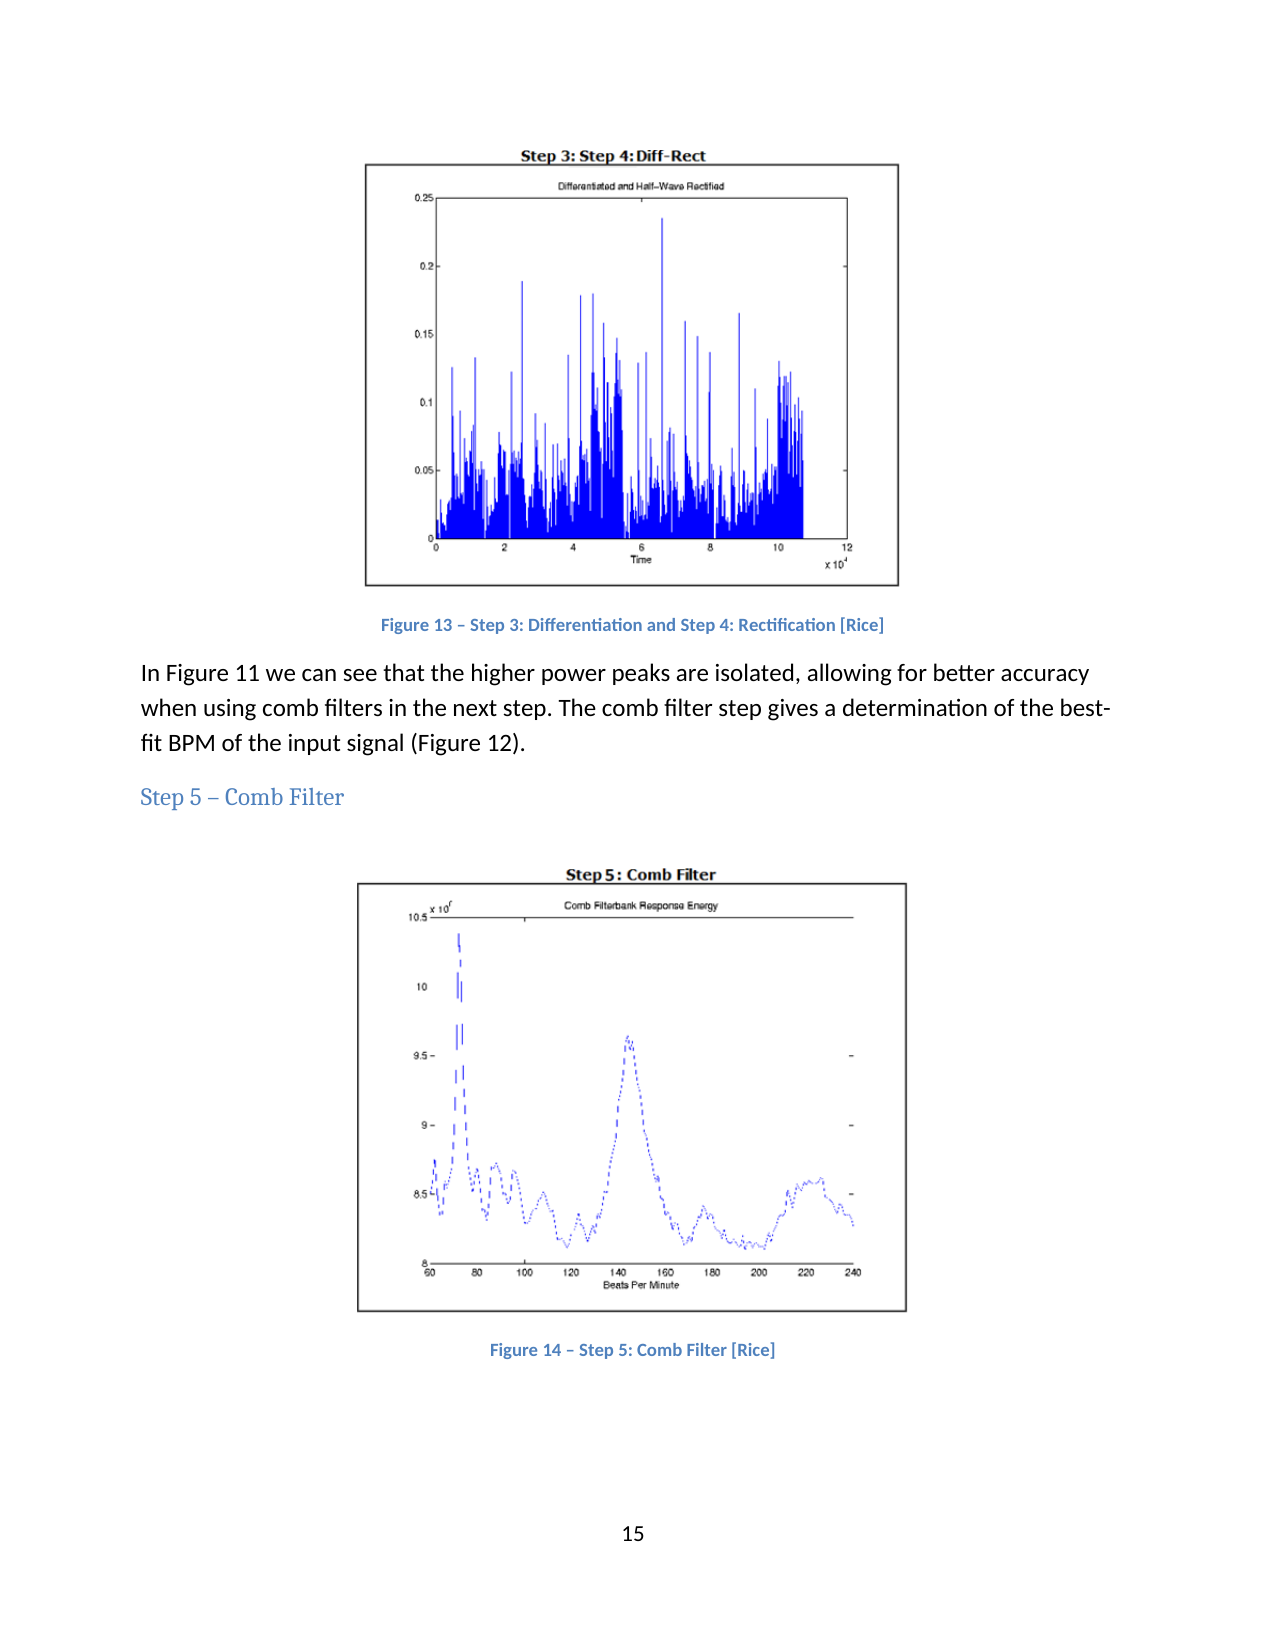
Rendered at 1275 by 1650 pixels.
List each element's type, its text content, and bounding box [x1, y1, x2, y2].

picture [363, 150, 902, 589]
picture [357, 868, 909, 1314]
subtitle Step 5 – Comb Filter [141, 783, 1125, 812]
text In Figure 11 we can see that the higher power peaks are isolated, allowing for better accuracy when using comb filters in the next step. The comb filter step gives a determination of the best-fit BPM of the input signal (Figure 12). [141, 657, 1125, 757]
text Figure 14 – Step 5: Comb Filter [Rice] [141, 1339, 1125, 1362]
text Figure 13 – Step 3: Differentiation and Step 4: Rectification [Rice] [141, 613, 1125, 636]
